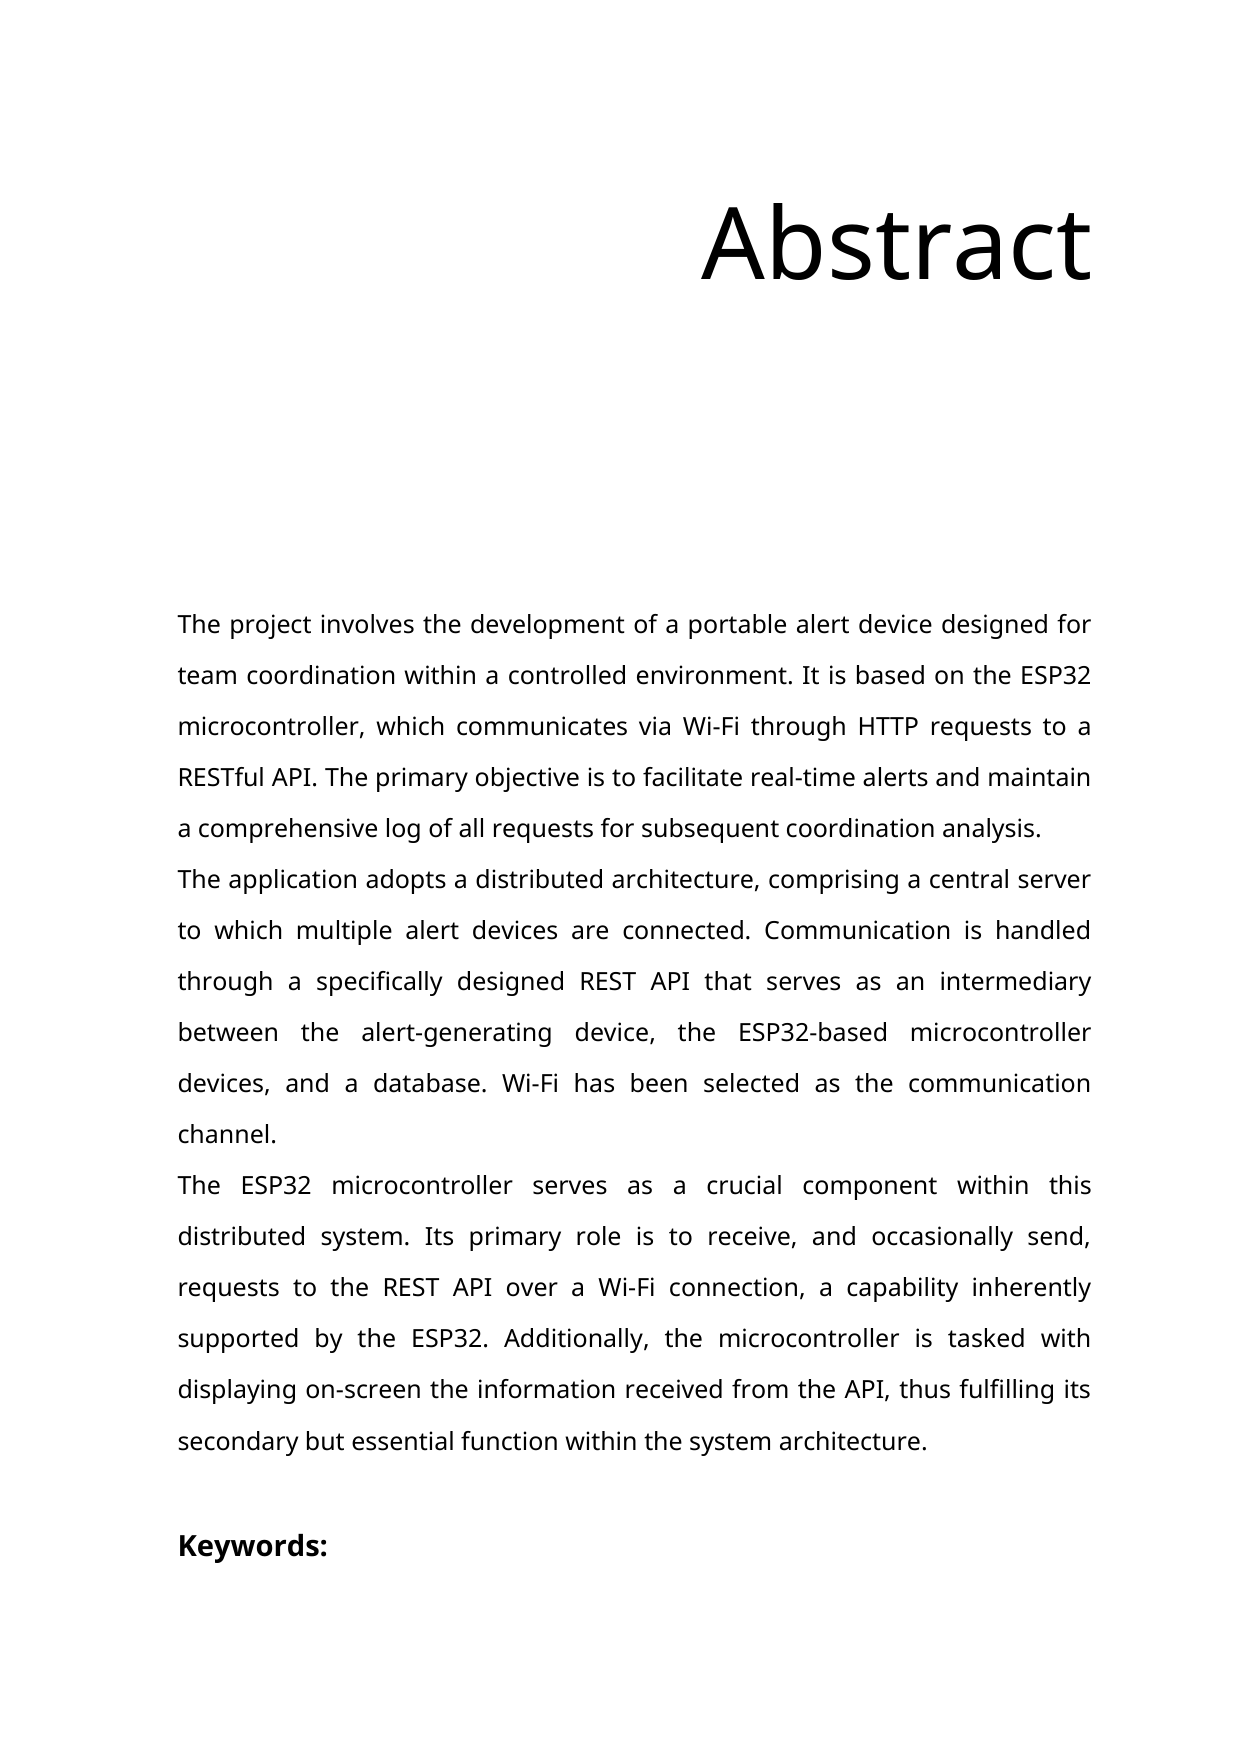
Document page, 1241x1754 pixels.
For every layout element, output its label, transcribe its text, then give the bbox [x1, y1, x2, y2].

text The application adopts a distributed architecture, comprising a central server to which multiple alert devices are connected. Communication is handled through a specifically designed REST API that serves as an intermediary between the alert-generating device, the ESP32-based microcontroller devices, and a database. Wi-Fi has been selected as the communication channel. [177, 862, 1092, 1151]
text The project involves the development of a portable alert device designed for team coordination within a controlled environment. It is based on the ESP32 microcontroller, which communicates via Wi-Fi through HTTP requests to a RESTful API. The primary objective is to facilitate real-time alerts and maintain a comprehensive log of all requests for subsequent coordination analysis. [177, 606, 1092, 845]
text Keywords: [177, 1525, 1092, 1565]
text Abstract [177, 173, 1092, 309]
text The ESP32 microcontroller serves as a crucial component within this distributed system. Its primary role is to receive, and occasionally send, requests to the REST API over a Wi-Fi connection, a capability inherently supported by the ESP32. Additionally, the microcontroller is tasked with displaying on-screen the information received from the API, thus fulfilling its secondary but essential function within the system architecture. [177, 1168, 1092, 1457]
